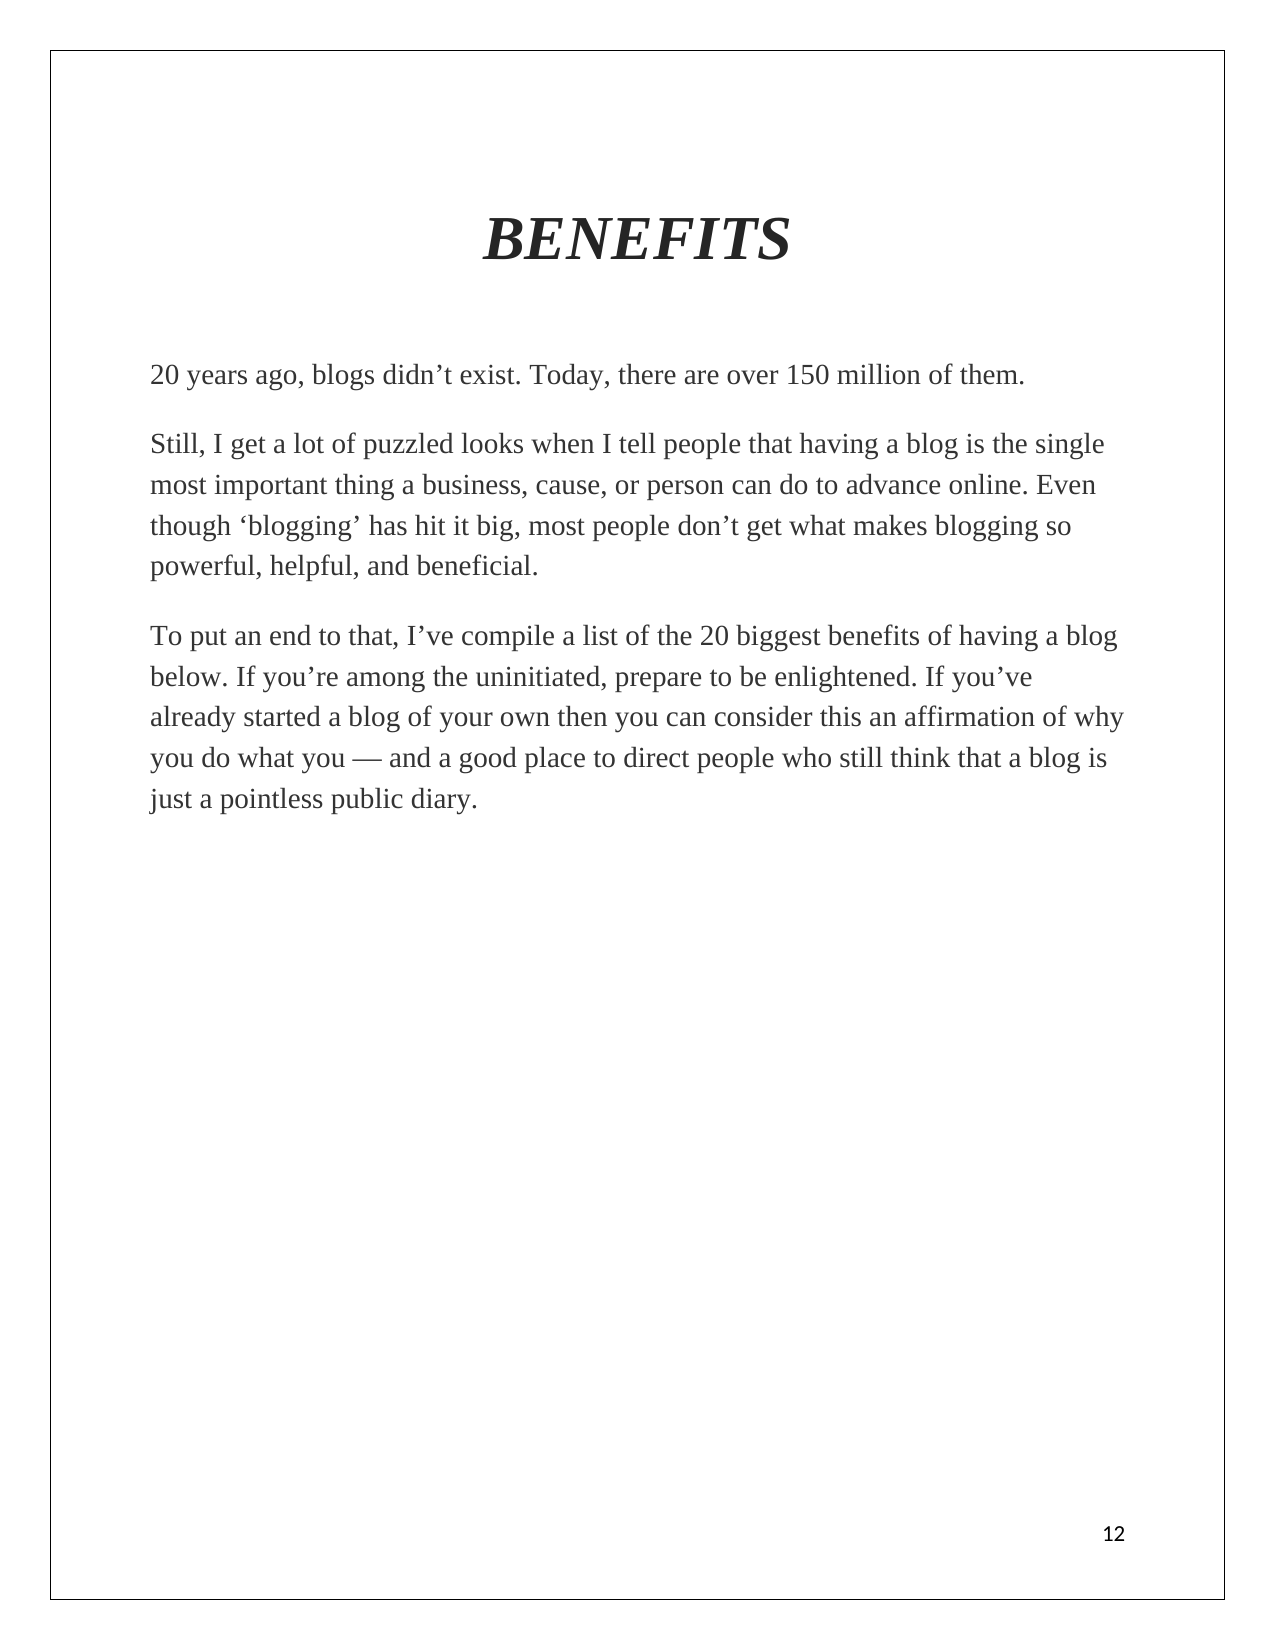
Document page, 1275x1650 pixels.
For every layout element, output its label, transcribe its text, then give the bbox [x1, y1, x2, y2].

text Still, I get a lot of puzzled looks when I tell people that having a blog is the single most important thing a business, cause, or person can do to advance online. Even though ‘blogging’ has hit it big, most people don’t get what makes blogging so powerful, helpful, and beneficial. [150, 419, 1125, 582]
text To put an end to that, I’ve compile a list of the 20 biggest benefits of having a blog below. If you’re among the uninitiated, prepare to be enlightened. If you’ve already started a blog of your own then you can consider this an affirmation of why you do what you — and a good place to direct people who still think that a blog is just a pointless public diary. [150, 611, 1125, 814]
text 20 years ago, blogs didn’t exist. Today, there are over 150 million of them. [150, 350, 1125, 390]
text BENEFITS [150, 201, 1125, 273]
